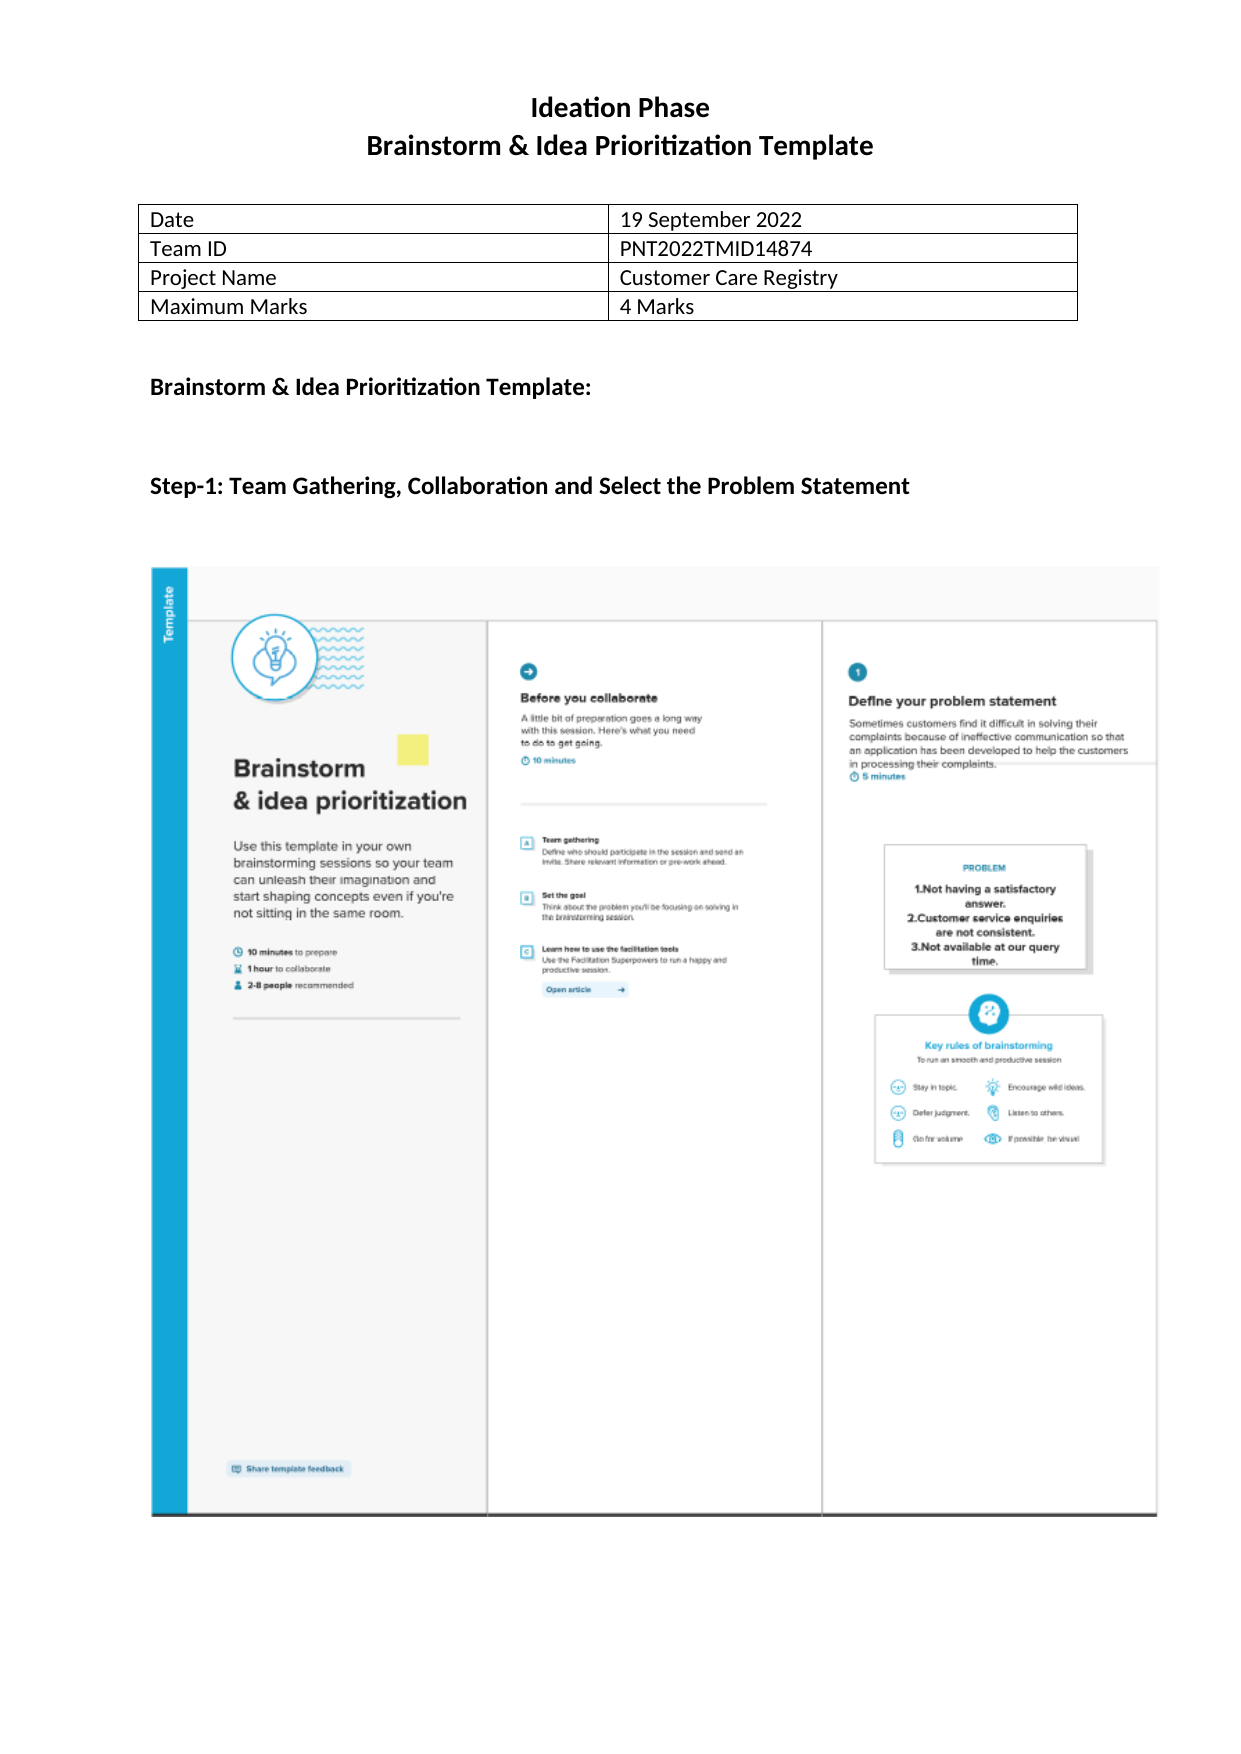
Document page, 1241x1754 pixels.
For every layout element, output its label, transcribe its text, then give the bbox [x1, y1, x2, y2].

table_cell Team ID [139, 234, 608, 262]
table_header Date [139, 205, 608, 233]
table_cell Maximum Marks [139, 292, 608, 320]
table_cell 4 Marks [609, 292, 1077, 320]
table_header 19 September 2022 [609, 205, 1077, 233]
text Brainstorm & Idea Prioritization Template [150, 127, 1090, 163]
text Step-1: Team Gathering, Collaboration and Select the Problem Statement [150, 470, 1090, 501]
table_cell Project Name [139, 263, 608, 291]
table_cell Customer Care Registry [609, 263, 1077, 291]
text Brainstorm & Idea Prioritization Template: [150, 371, 1090, 401]
table_cell PNT2022TMID14874 [609, 234, 1077, 262]
text Ideation Phase [150, 89, 1090, 124]
